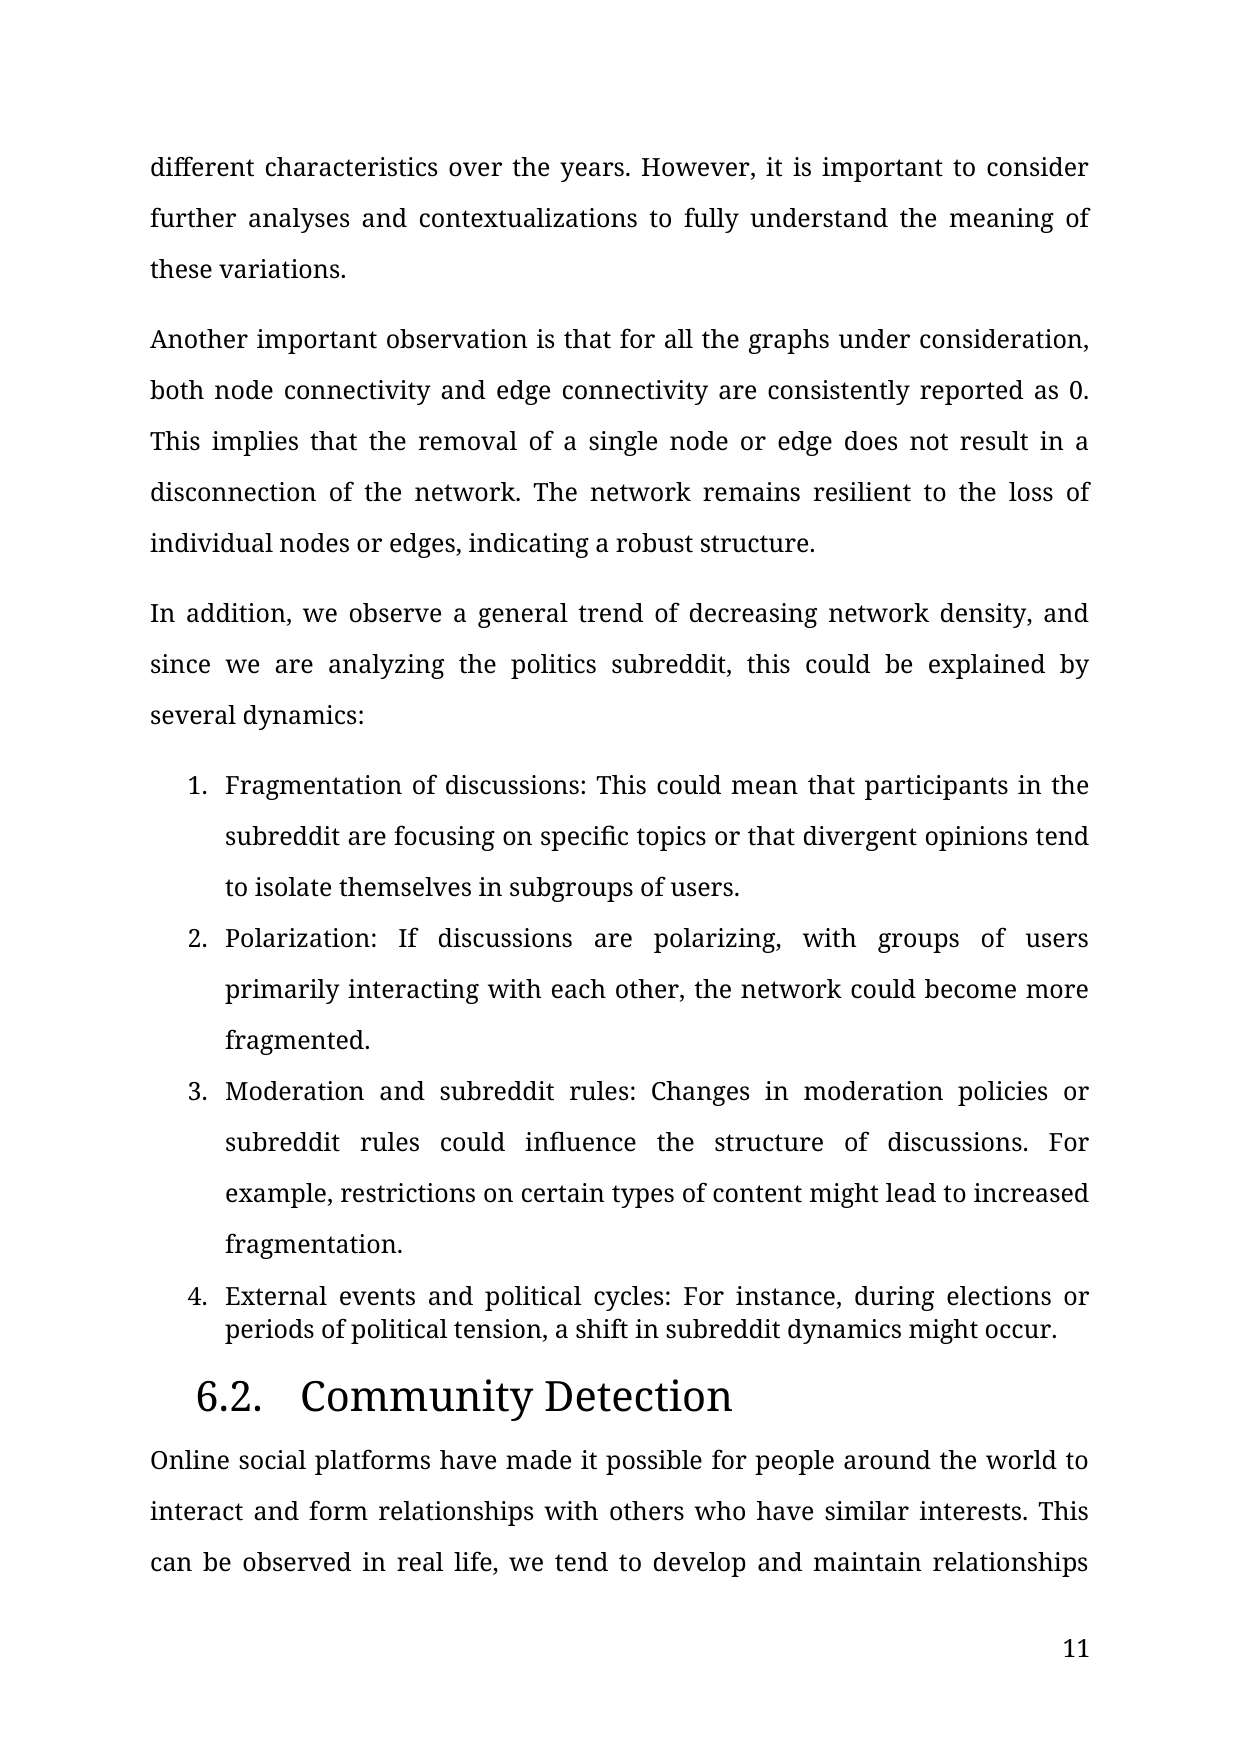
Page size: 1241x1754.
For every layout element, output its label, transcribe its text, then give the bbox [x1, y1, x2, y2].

list Moderation and subreddit rules: Changes in moderation policies or subreddit rules could influence the structure of discussions. For example, restrictions on certain types of content might lead to increased fragmentation. [187, 1074, 1090, 1261]
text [150, 150, 1090, 286]
list External events and political cycles: For instance, during elections or periods of political tension, a shift in subreddit dynamics might occur. [187, 1278, 1090, 1346]
text In addition, we observe a general trend of decreasing network density, and since we are analyzing the politics subreddit, this could be explained by several dynamics: [150, 596, 1090, 732]
list Fragmentation of discussions: This could mean that participants in the subreddit are focusing on specific topics or that divergent opinions tend to isolate themselves in subgroups of users. [187, 768, 1090, 904]
list Polarization: If discussions are polarizing, with groups of users primarily interacting with each other, the network could become more fragmented. [187, 921, 1090, 1057]
subtitle Community Detection [262, 1367, 1090, 1424]
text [150, 1443, 1090, 1579]
text Another important observation is that for all the graphs under consideration, both node connectivity and edge connectivity are consistently reported as 0. This implies that the removal of a single node or edge does not result in a disconnection of the network. The network remains resilient to the loss of individual nodes or edges, indicating a robust structure. [150, 322, 1090, 560]
